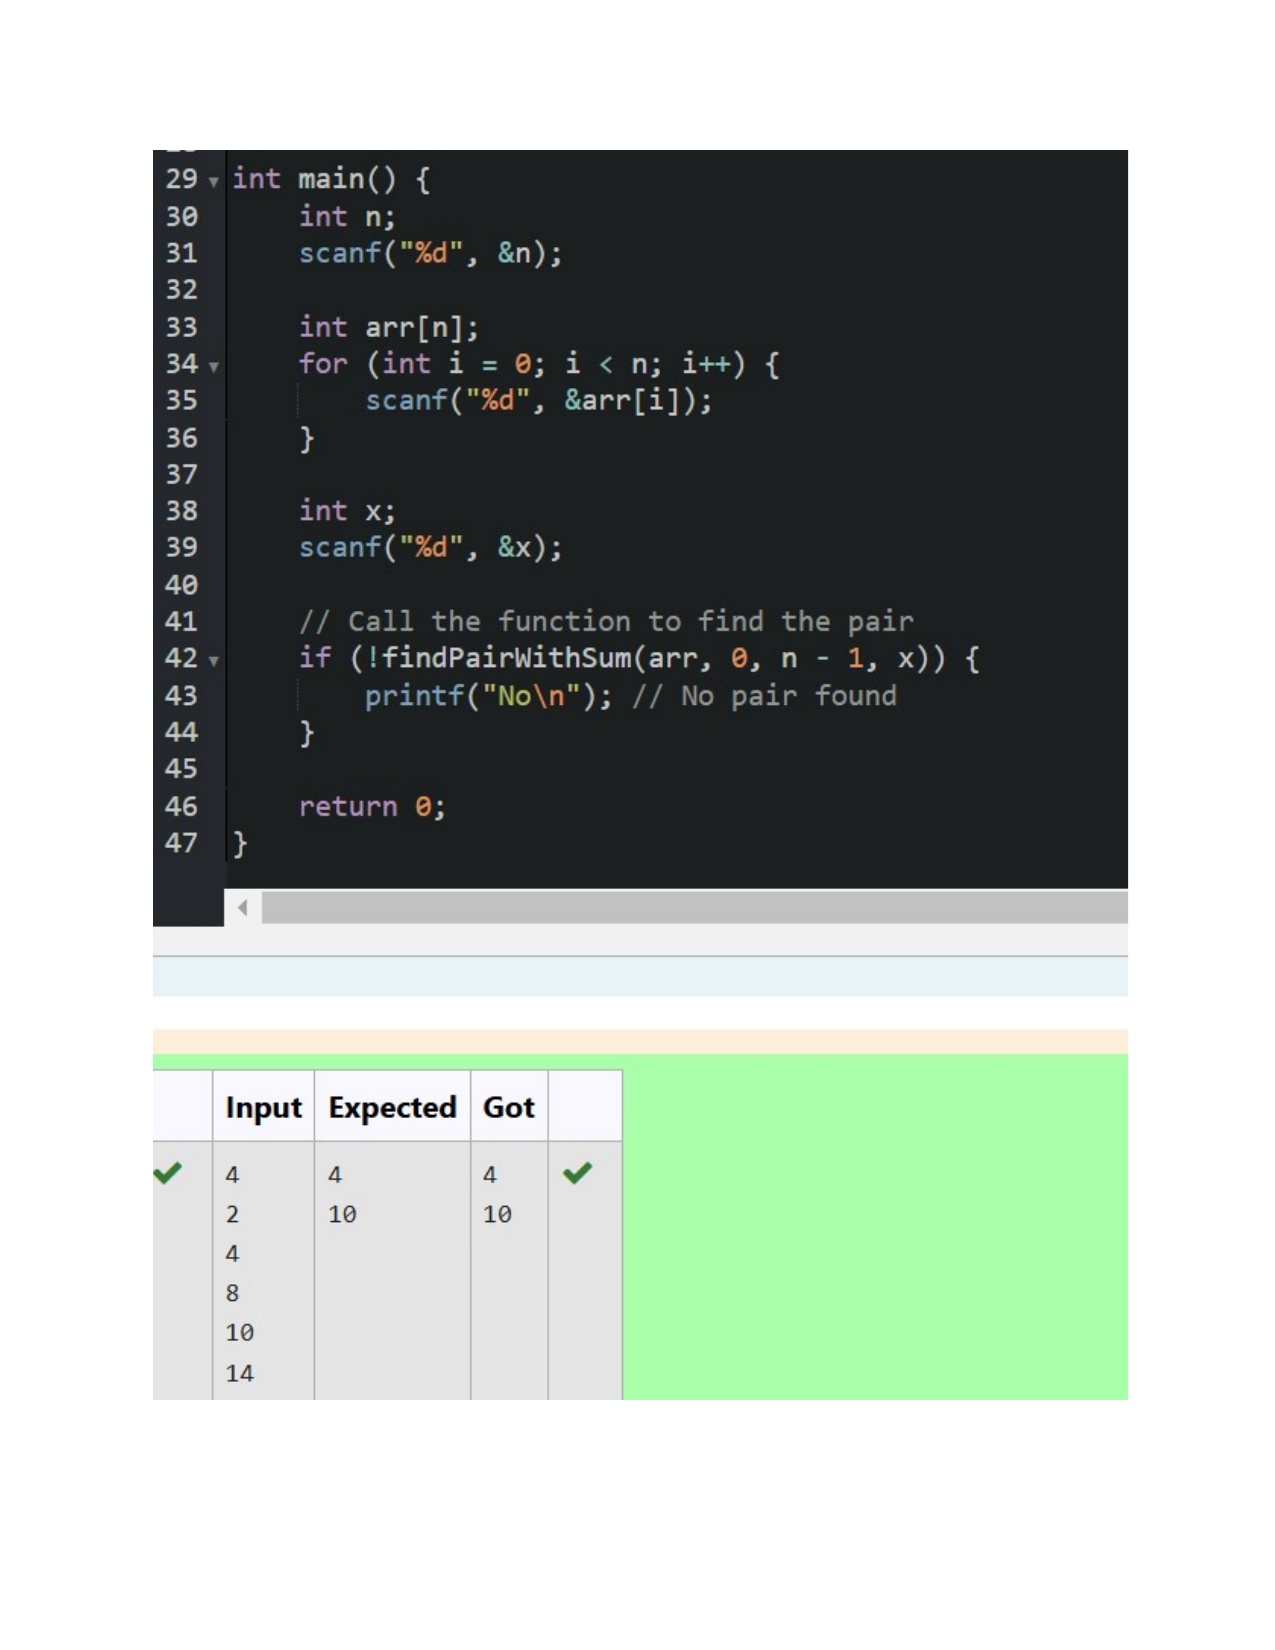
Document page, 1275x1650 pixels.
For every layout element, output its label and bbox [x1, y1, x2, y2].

picture [153, 150, 1129, 1400]
